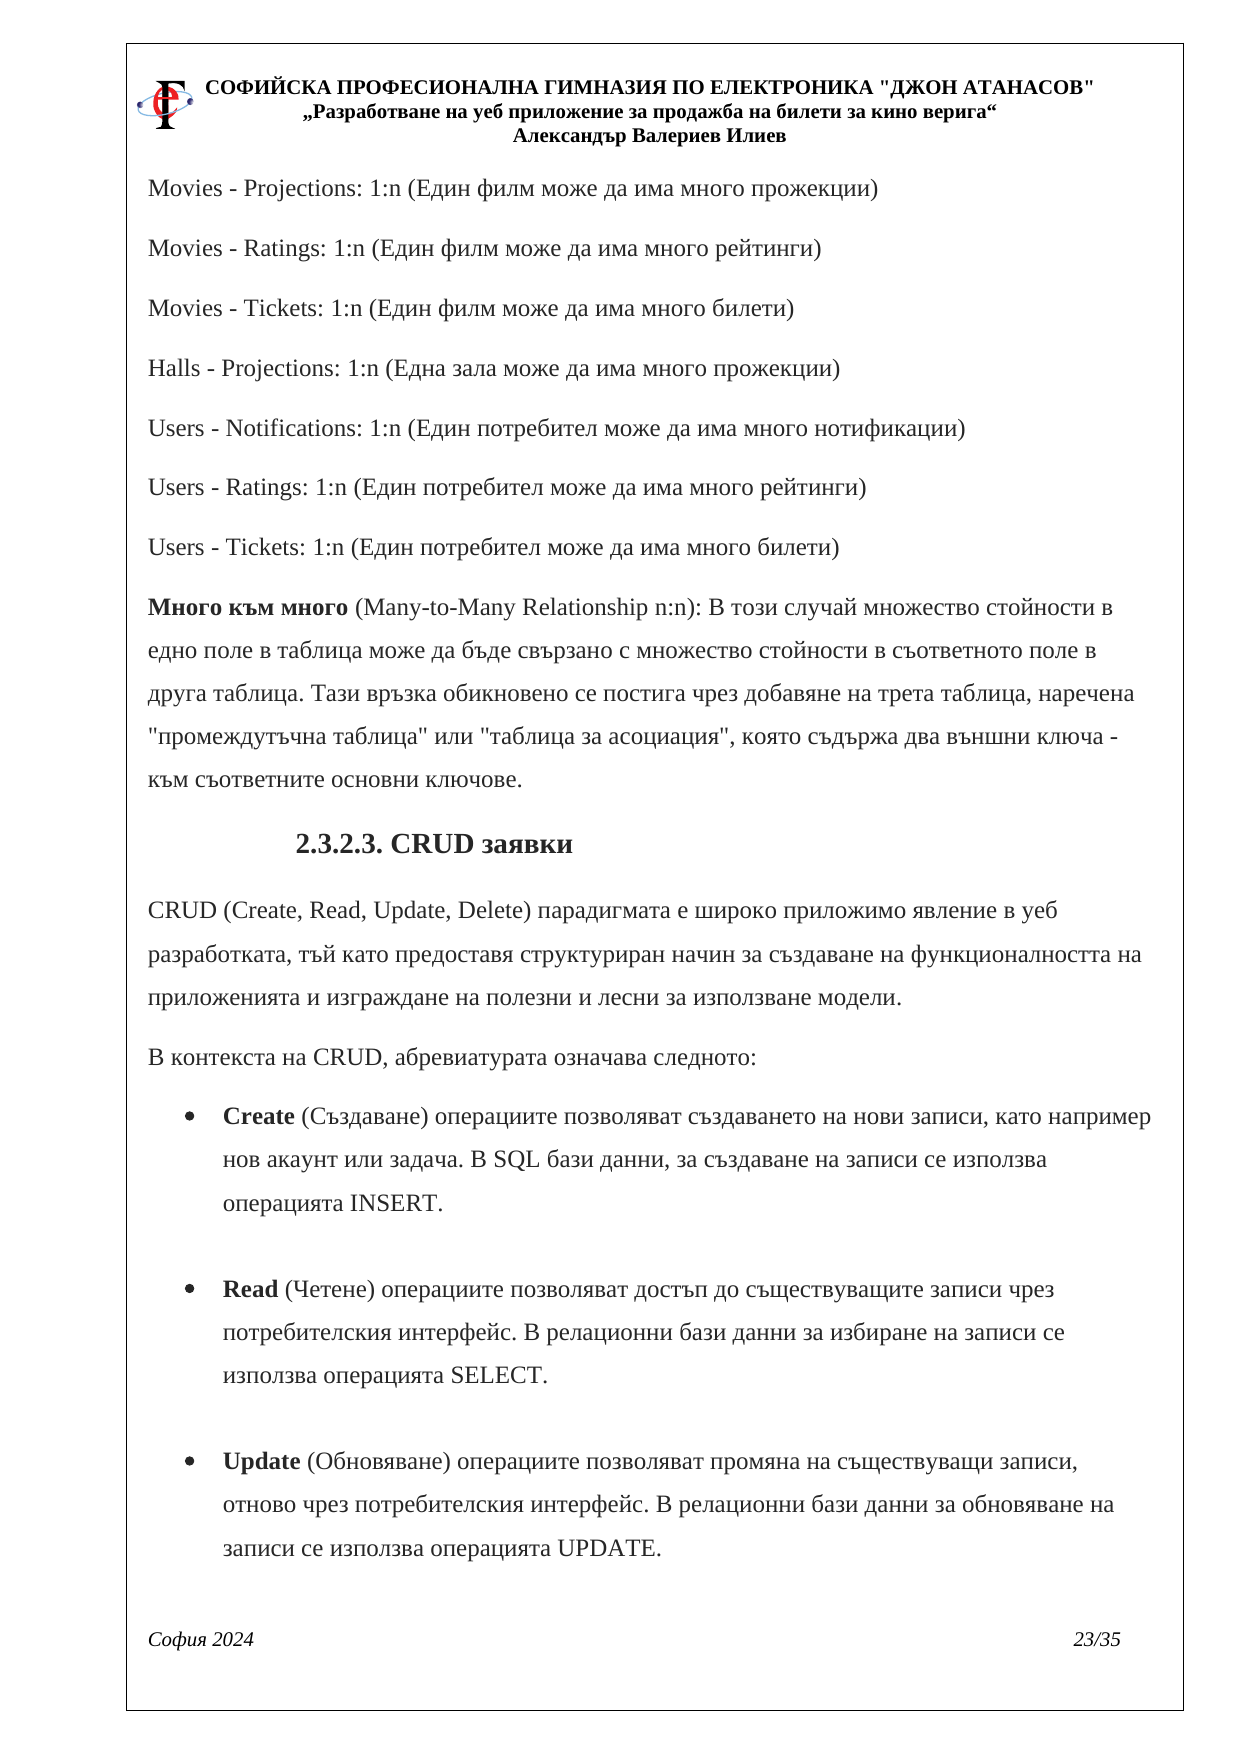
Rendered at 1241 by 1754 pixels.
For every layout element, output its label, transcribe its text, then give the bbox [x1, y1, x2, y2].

text Movies - Projections: 1:n (Един филм може да има много прожекции) [148, 173, 1152, 202]
text CRUD (Create, Read, Update, Delete) парадигмата е широко приложимо явление в уеб разработката, тъй като предоставя структуриран начин за създаване на функционалността на приложенията и изграждане на полезни и лесни за използване модели. [148, 896, 1152, 1011]
list Read (Четене) операциите позволяват достъп до съществуващите записи чрез потребителския интерфейс. В релационни бази данни за избиране на записи се използва операцията SELECT. [185, 1274, 1152, 1389]
text Movies - Ratings: 1:n (Един филм може да има много рейтинги) [148, 233, 1152, 262]
text Users - Notifications: 1:n (Един потребител може да има много нотификации) [148, 413, 1152, 441]
subtitle 2.3.2.3. CRUD заявки [222, 826, 1152, 860]
text Movies - Tickets: 1:n (Един филм може да има много билети) [148, 293, 1152, 322]
text Много към много (Many-to-Many Relationship n:n): В този случай множество стойности в едно поле в таблица може да бъде свързано с множество стойности в съответното поле в друга таблица. Тази връзка обикновено се постига чрез добавяне на трета таблица, наречена "промеждутъчна таблица" или "таблица за асоциация", която съдържа два външни ключа - към съответните основни ключове. [148, 592, 1152, 793]
text Users - Tickets: 1:n (Един потребител може да има много билети) [148, 532, 1152, 561]
list Create (Създаване) операциите позволяват създаването на нови записи, като например нов акаунт или задача. В SQL бази данни, за създаване на записи се използва операцията INSERT. [185, 1101, 1152, 1216]
text Users - Ratings: 1:n (Един потребител може да има много рейтинги) [148, 472, 1152, 501]
text В контекста на CRUD, абревиатурата означава следното: [148, 1042, 1152, 1070]
text Halls - Projections: 1:n (Една зала може да има много прожекции) [148, 353, 1152, 382]
list Update (Обновяване) операциите позволяват промяна на съществуващи записи, отново чрез потребителския интерфейс. В релационни бази данни за обновяване на записи се използва операцията UPDATE. [185, 1446, 1152, 1561]
